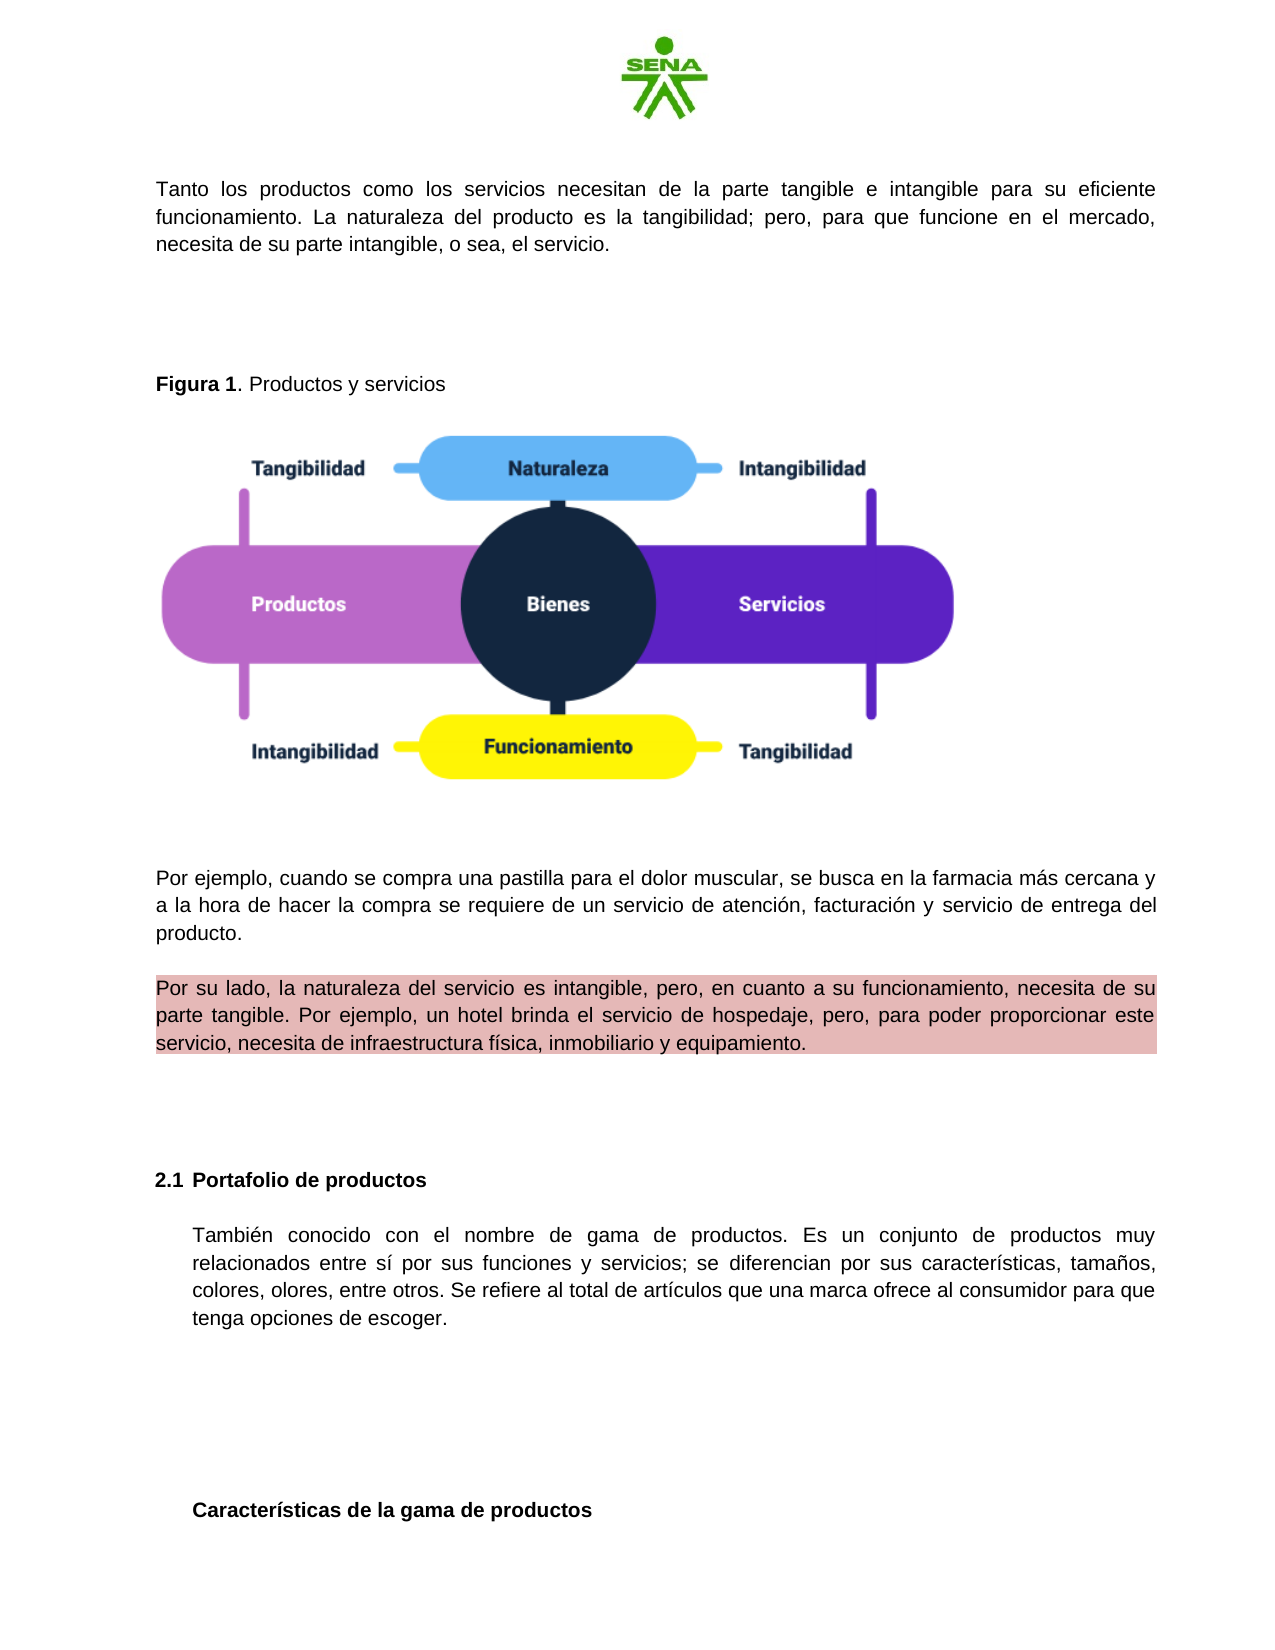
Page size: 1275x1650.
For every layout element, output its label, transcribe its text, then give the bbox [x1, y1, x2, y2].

text Por su lado, la naturaleza del servicio es intangible, pero, en cuanto a su funcionamiento, necesita de su parte tangible. Por ejemplo, un hotel brinda el servicio de hospedaje, pero, para poder proporcionar este servicio, necesita de infraestructura física, inmobiliario y equipamiento. [156, 975, 1157, 1054]
text Figura 1. Productos y servicios [156, 370, 1157, 396]
text También conocido con el nombre de gama de productos. Es un conjunto de productos muy relacionados entre sí por sus funciones y servicios; se diferencian por sus características, tamaños, colores, olores, entre otros. Se refiere al total de artículos que una marca ofrece al consumidor para que tenga opciones de escoger. [192, 1223, 1157, 1329]
text Características de la gama de productos [192, 1498, 1157, 1522]
picture [618, 29, 710, 121]
list Portafolio de productos [154, 1168, 1157, 1192]
picture [155, 427, 981, 783]
text Tanto los productos como los servicios necesitan de la parte tangible e intangible para su eficiente funcionamiento. La naturaleza del producto es la tangibilidad; pero, para que funcione en el mercado, necesita de su parte intangible, o sea, el servicio. [156, 177, 1157, 256]
text Por ejemplo, cuando se compra una pastilla para el dolor muscular, se busca en la farmacia más cercana y a la hora de hacer la compra se requiere de un servicio de atención, facturación y servicio de entrega del producto. [156, 865, 1157, 944]
